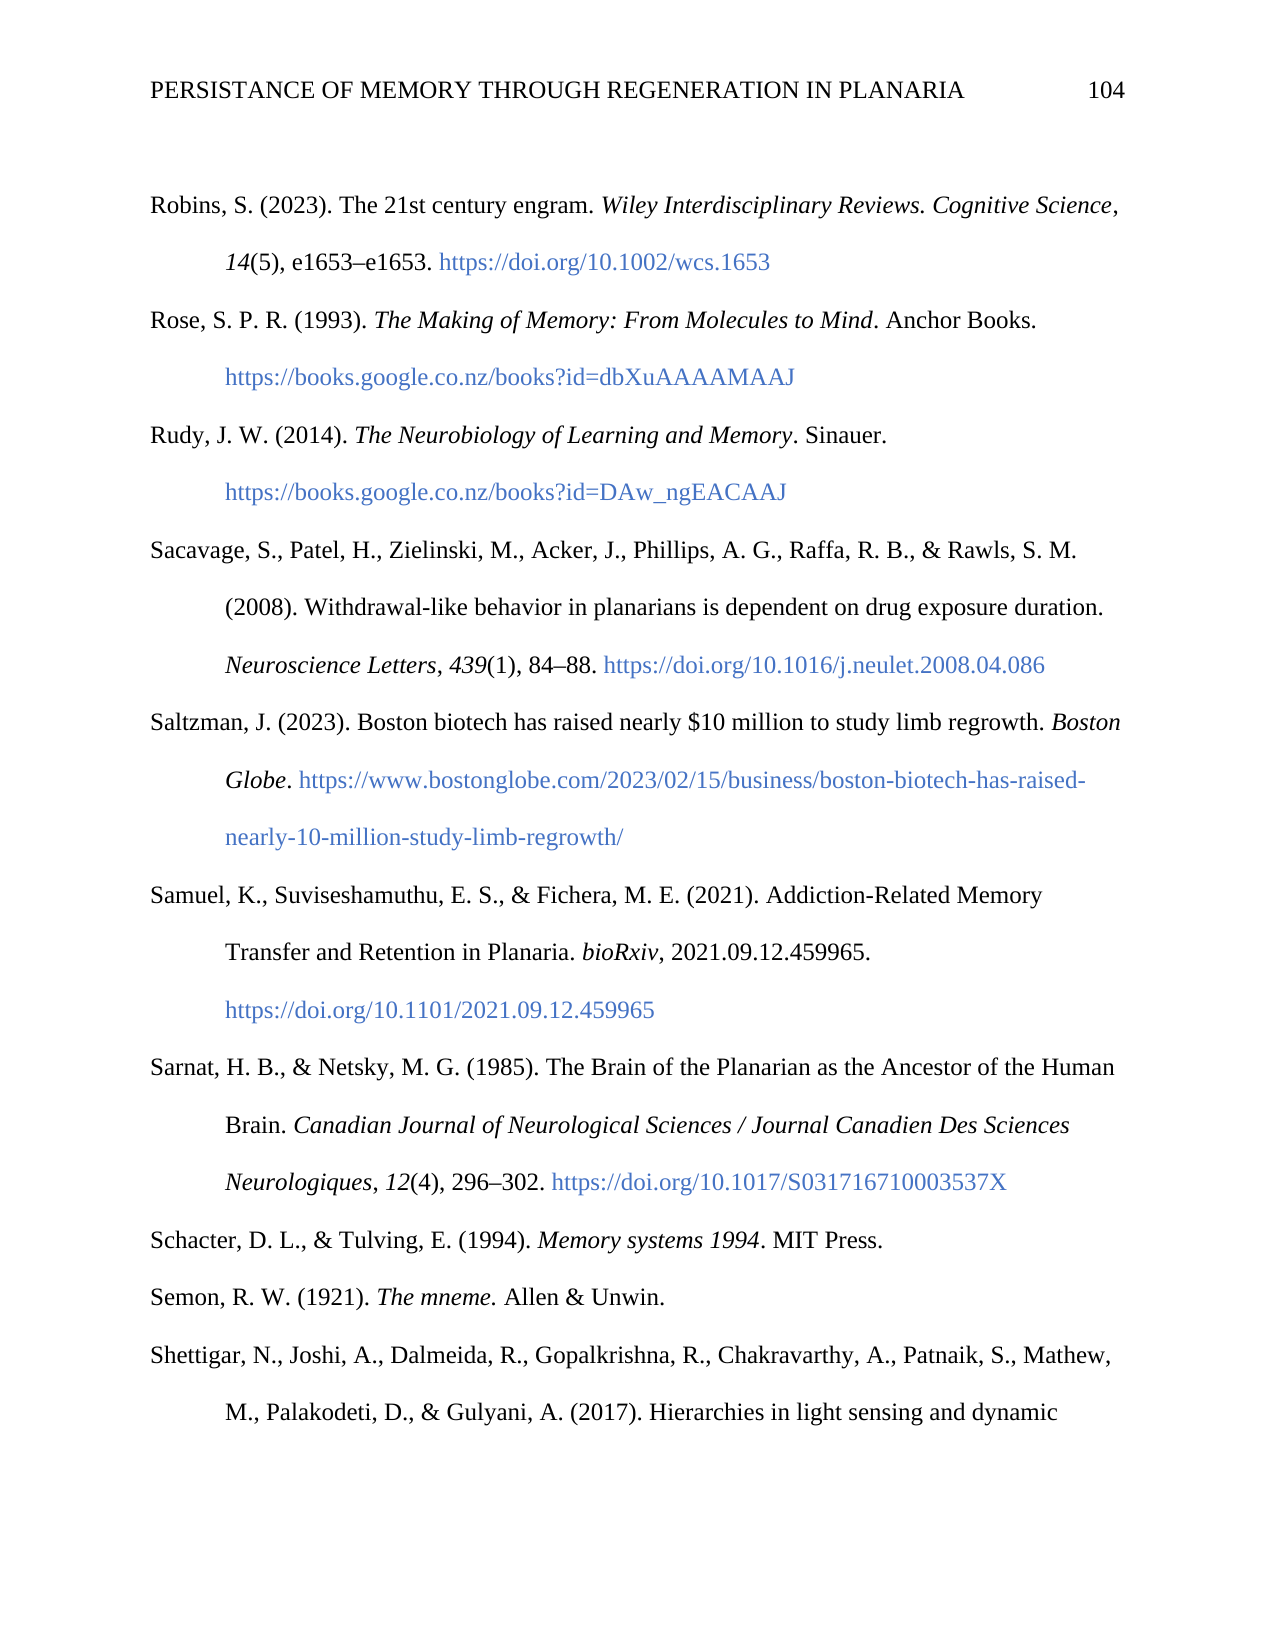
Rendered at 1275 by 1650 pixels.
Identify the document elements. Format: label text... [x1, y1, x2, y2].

text Rudy, J. W. (2014). The Neurobiology of Learning and Memory. Sinauer. https://books.google.co.nz/books?id=DAw_ngEACAAJ [150, 420, 1125, 506]
text Robins, S. (2023). The 21st century engram. Wiley Interdisciplinary Reviews. Cognitive Science, 14(5), e1653–e1653. https://doi.org/10.1002/wcs.1653 [150, 190, 1125, 276]
text Sacavage, S., Patel, H., Zielinski, M., Acker, J., Phillips, A. G., Raffa, R. B., & Rawls, S. M. (2008). Withdrawal-like behavior in planarians is dependent on drug exposure duration. Neuroscience Letters, 439(1), 84–88. https://doi.org/10.1016/j.neulet.2008.04.086 [150, 535, 1125, 679]
text Sarnat, H. B., & Netsky, M. G. (1985). The Brain of the Planarian as the Ancestor of the Human Brain. Canadian Journal of Neurological Sciences / Journal Canadien Des Sciences Neurologiques, 12(4), 296–302. https://doi.org/10.1017/S031716710003537X [150, 1052, 1125, 1196]
text Schacter, D. L., & Tulving, E. (1994). Memory systems 1994. MIT Press. [150, 1225, 1125, 1254]
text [150, 1340, 1125, 1426]
text Rose, S. P. R. (1993). The Making of Memory: From Molecules to Mind. Anchor Books. https://books.google.co.nz/books?id=dbXuAAAAMAAJ [150, 305, 1125, 391]
text Semon, R. W. (1921). The mneme. Allen & Unwin. [150, 1282, 1125, 1311]
text Saltzman, J. (2023). Boston biotech has raised nearly $10 million to study limb regrowth. Boston Globe. https://www.bostonglobe.com/2023/02/15/business/boston-biotech-has-raised-nearly-10-million-study-limb-regrowth/ [150, 707, 1125, 851]
text Samuel, K., Suviseshamuthu, E. S., & Fichera, M. E. (2021). Addiction-Related Memory Transfer and Retention in Planaria. bioRxiv, 2021.09.12.459965. https://doi.org/10.1101/2021.09.12.459965 [150, 880, 1125, 1024]
